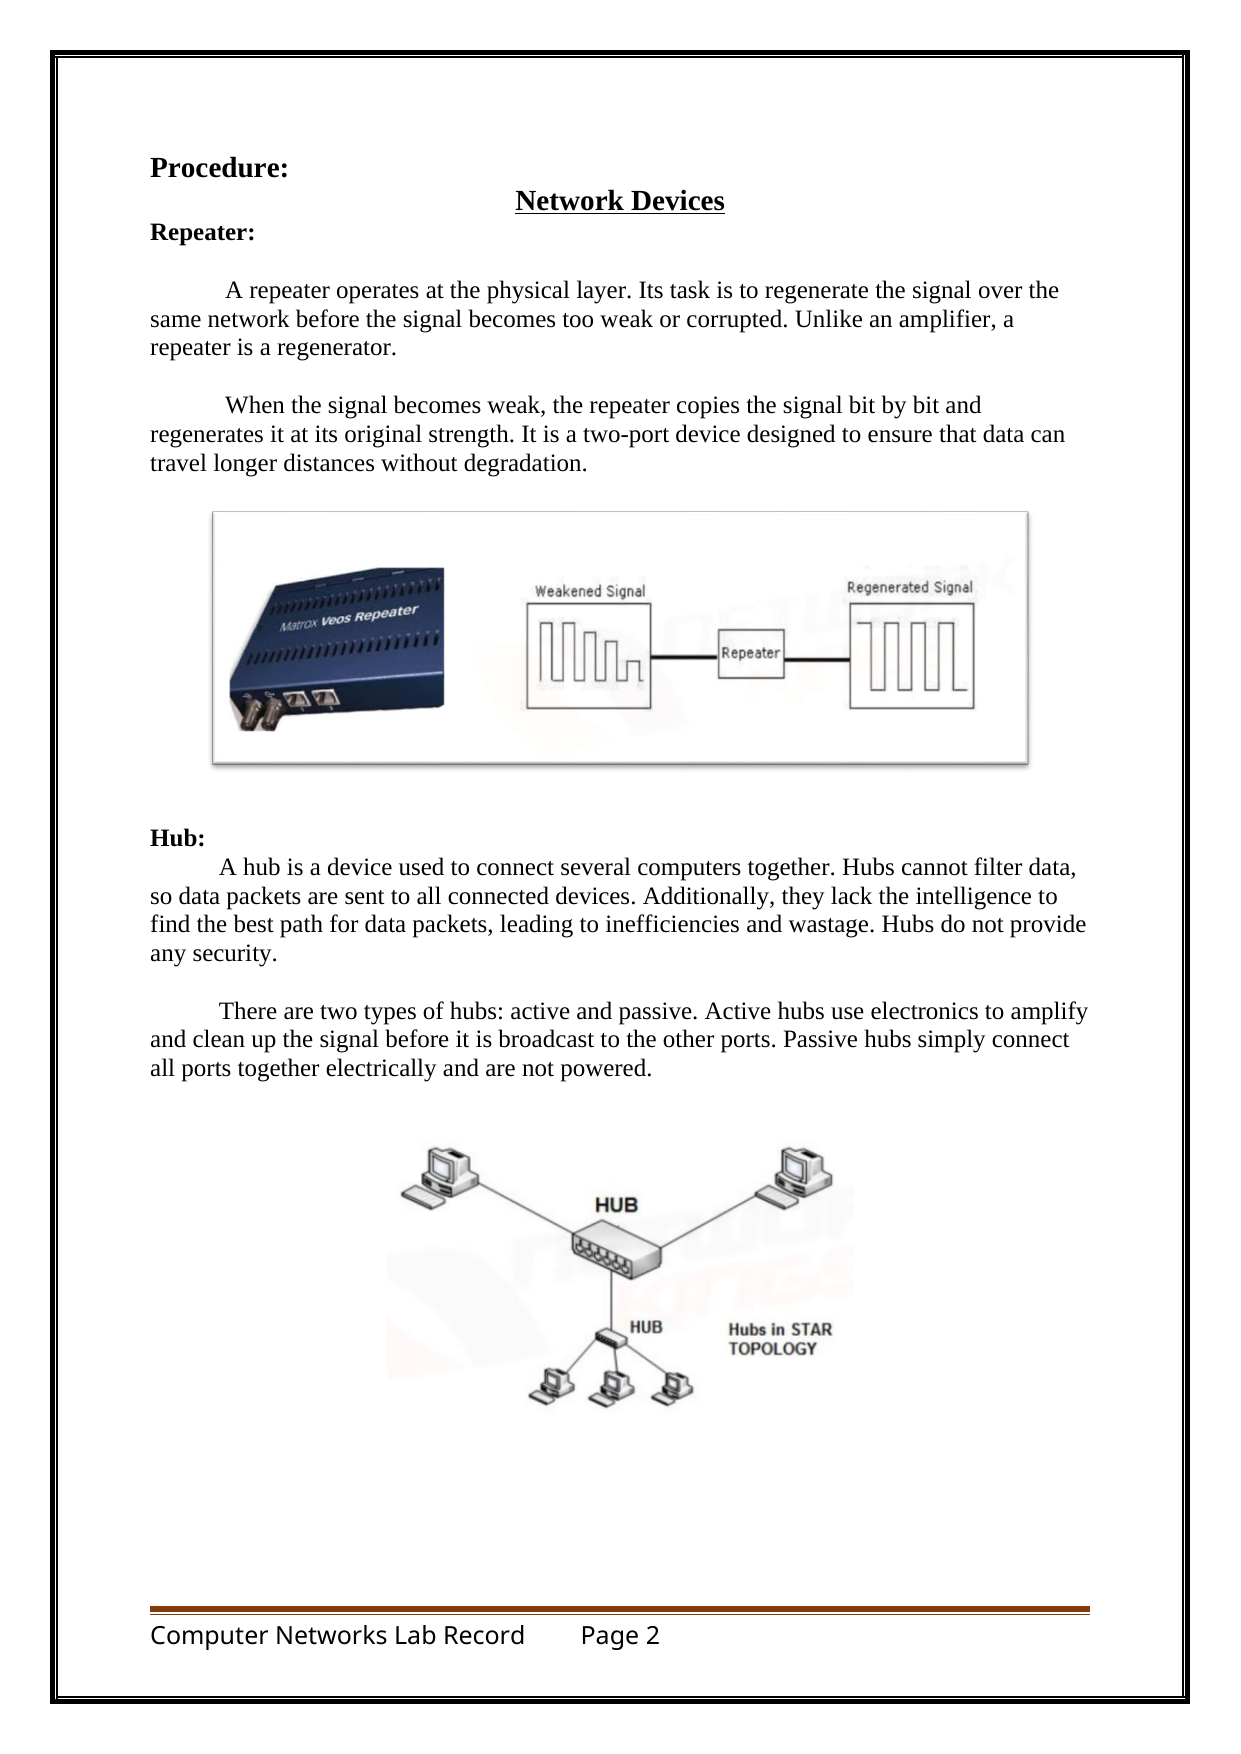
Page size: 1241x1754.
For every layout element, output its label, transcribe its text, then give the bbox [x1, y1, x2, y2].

picture [203, 505, 1037, 776]
text There are two types of hubs: active and passive. Active hubs use electronics to amplify and clean up the signal before it is broadcast to the other ports. Passive hubs simply connect all ports together electrically and are not powered. [150, 996, 1090, 1082]
text A repeater operates at the physical layer. Its task is to regenerate the signal over the same network before the signal becomes too weak or corrupted. Unlike an amplifier, a repeater is a regenerator. [150, 275, 1090, 361]
text Procedure: [150, 150, 1090, 183]
text When the signal becomes weak, the repeater copies the signal bit by bit and regenerates it at its original strength. It is a two-port device designed to ensure that data can travel longer distances without degradation. [150, 390, 1090, 477]
text Network Devices [150, 183, 1090, 217]
text Repeater: [150, 217, 1090, 246]
text Hub: [150, 823, 1090, 852]
picture [386, 1110, 854, 1452]
text A hub is a device used to connect several computers together. Hubs cannot filter data, so data packets are sent to all connected devices. Additionally, they lack the intelligence to find the best path for data packets, leading to inefficiencies and wastage. Hubs do not provide any security. [150, 852, 1090, 967]
